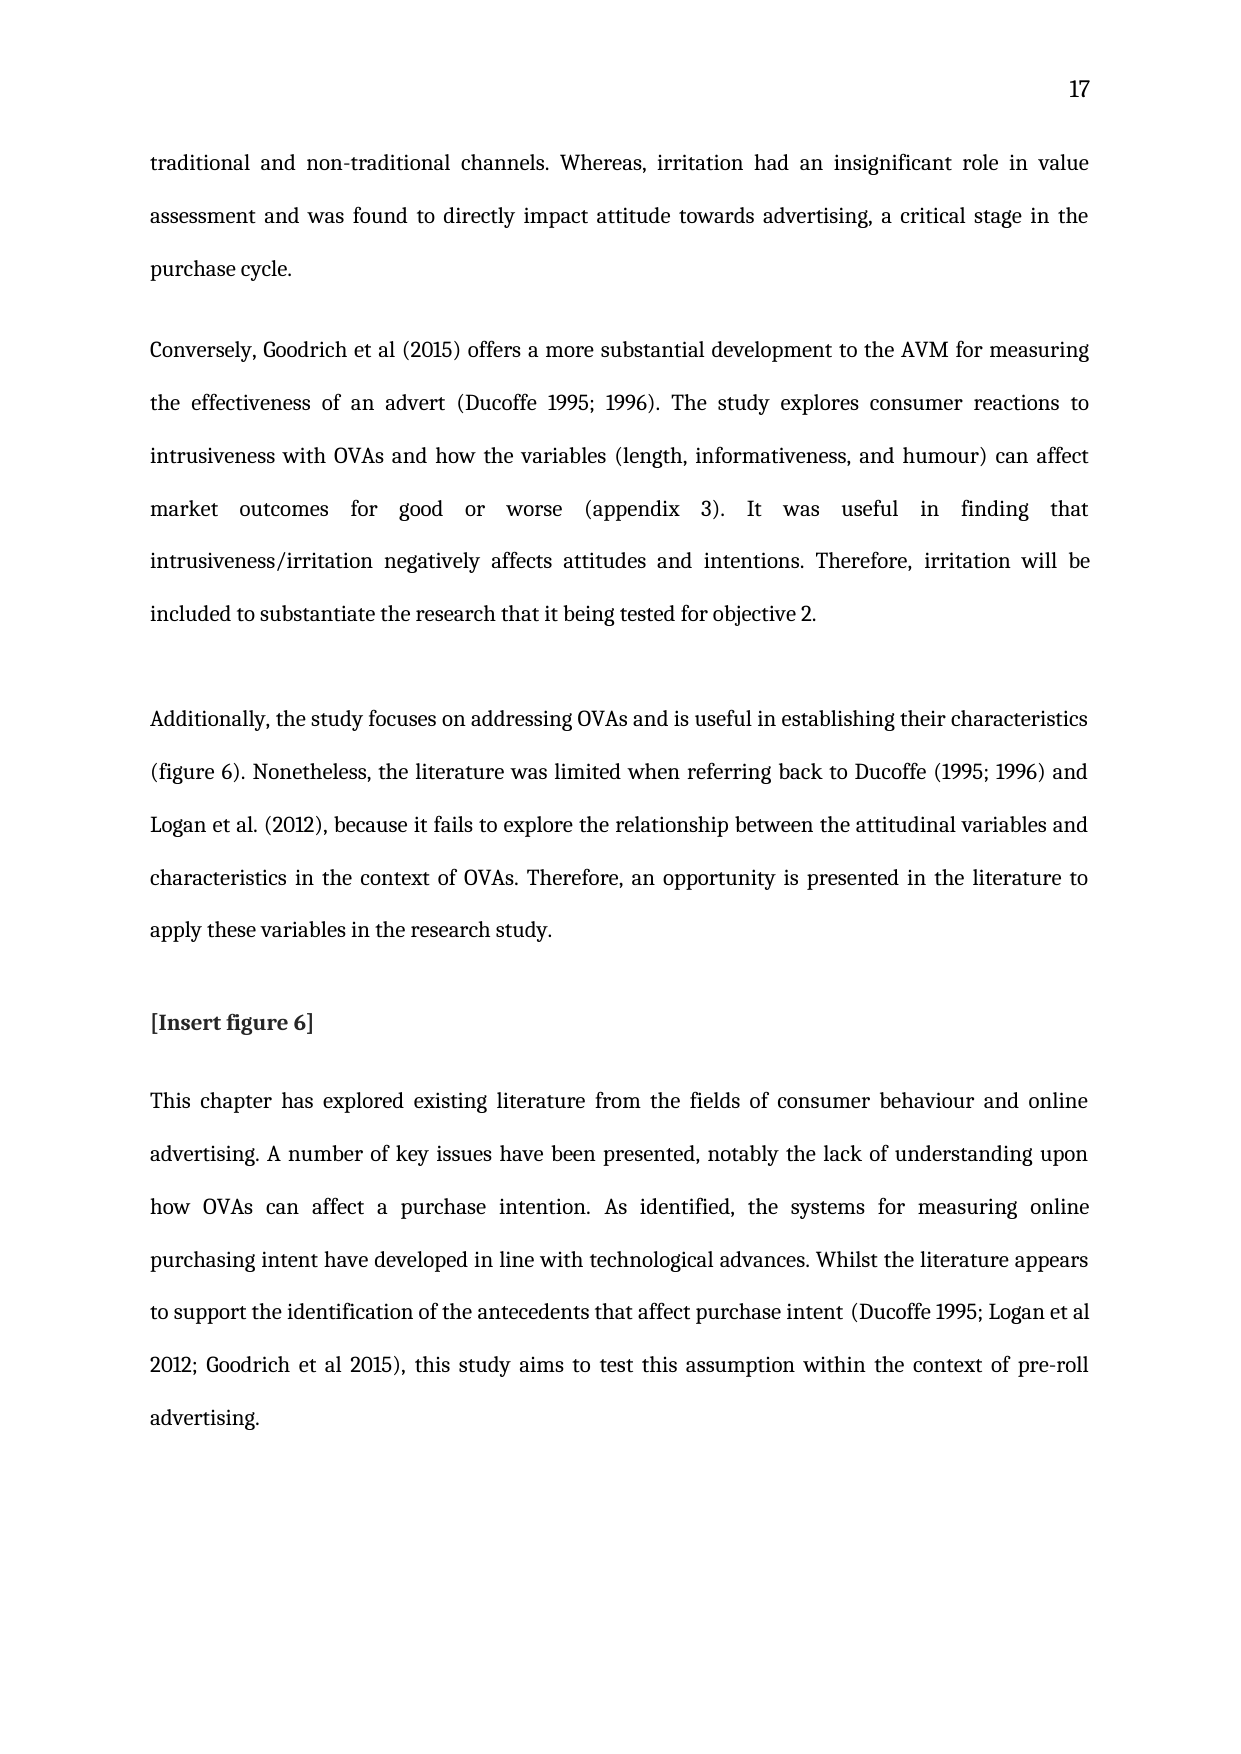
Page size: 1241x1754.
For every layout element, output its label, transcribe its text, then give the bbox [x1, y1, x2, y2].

text This chapter has explored existing literature from the fields of consumer behaviour and online advertising. A number of key issues have been presented, notably the lack of understanding upon how OVAs can affect a purchase intention. As identified, the systems for measuring online purchasing intent have developed in line with technological advances. Whilst the literature appears to support the identification of the antecedents that affect purchase intent (Ducoffe 1995; Logan et al 2012; Goodrich et al 2015), this study aims to test this assumption within the context of pre-roll advertising. [150, 1088, 1090, 1431]
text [150, 150, 1090, 282]
text Additionally, the study focuses on addressing OVAs and is useful in establishing their characteristics (figure 6). Nonetheless, the literature was limited when referring back to Ducoffe (1995; 1996) and Logan et al. (2012), because it fails to explore the relationship between the attitudinal variables and characteristics in the context of OVAs. Therefore, an opportunity is presented in the literature to apply these variables in the research study. [150, 706, 1090, 943]
text Conversely, Goodrich et al (2015) offers a more substantial development to the AVM for measuring the effectiveness of an advert (Ducoffe 1995; 1996). The study explores consumer reactions to intrusiveness with OVAs and how the variables (length, informativeness, and humour) can affect market outcomes for good or worse (appendix 3). It was useful in finding that intrusiveness/irritation negatively affects attitudes and intentions. Therefore, irritation will be included to substantiate the research that it being tested for objective 2. [150, 337, 1090, 627]
text [Insert figure 6] [150, 1009, 1090, 1036]
